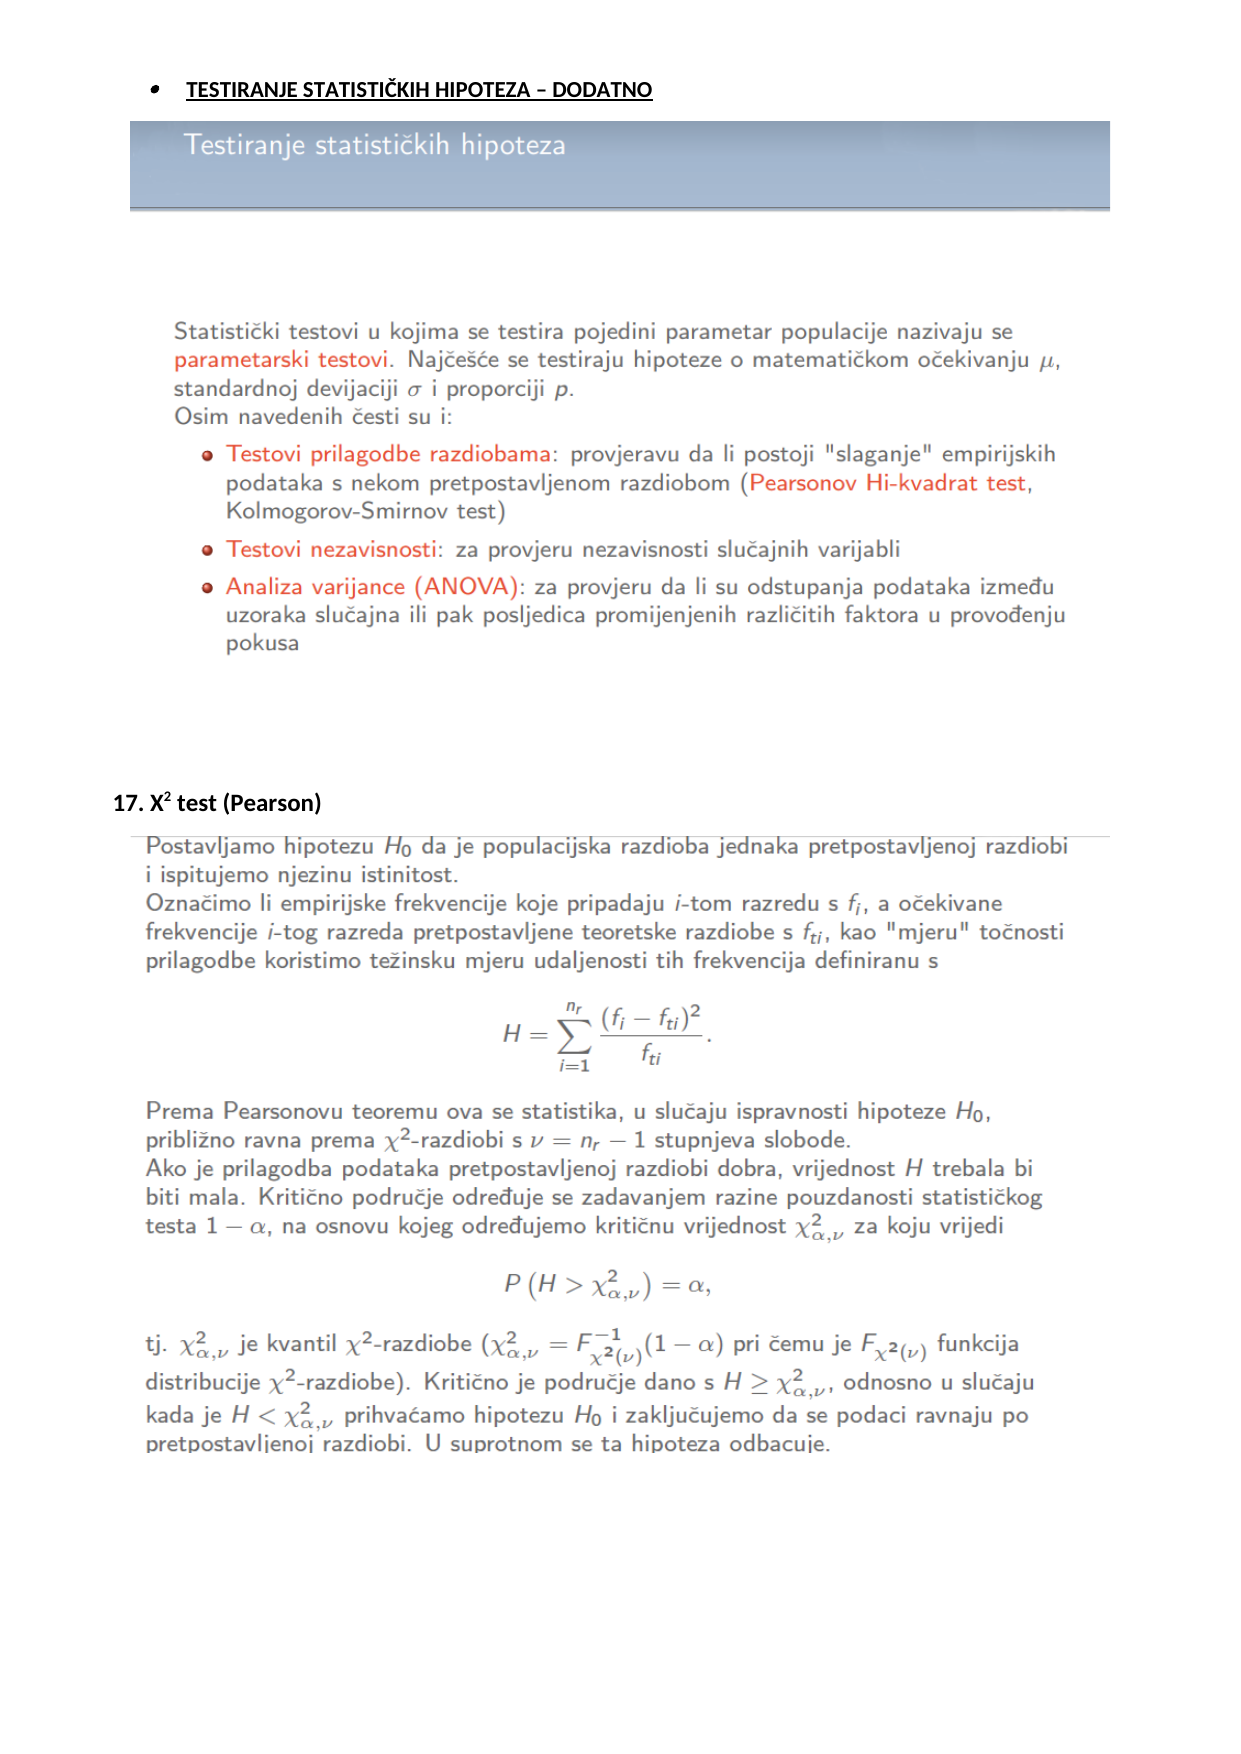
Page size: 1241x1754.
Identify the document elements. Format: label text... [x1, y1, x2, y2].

list TESTIRANJE STATISTIČKIH HIPOTEZA – DODATNO [149, 75, 1165, 103]
list X2 test (Pearson) [112, 787, 1165, 818]
picture [130, 121, 1110, 672]
picture [130, 836, 1110, 1453]
